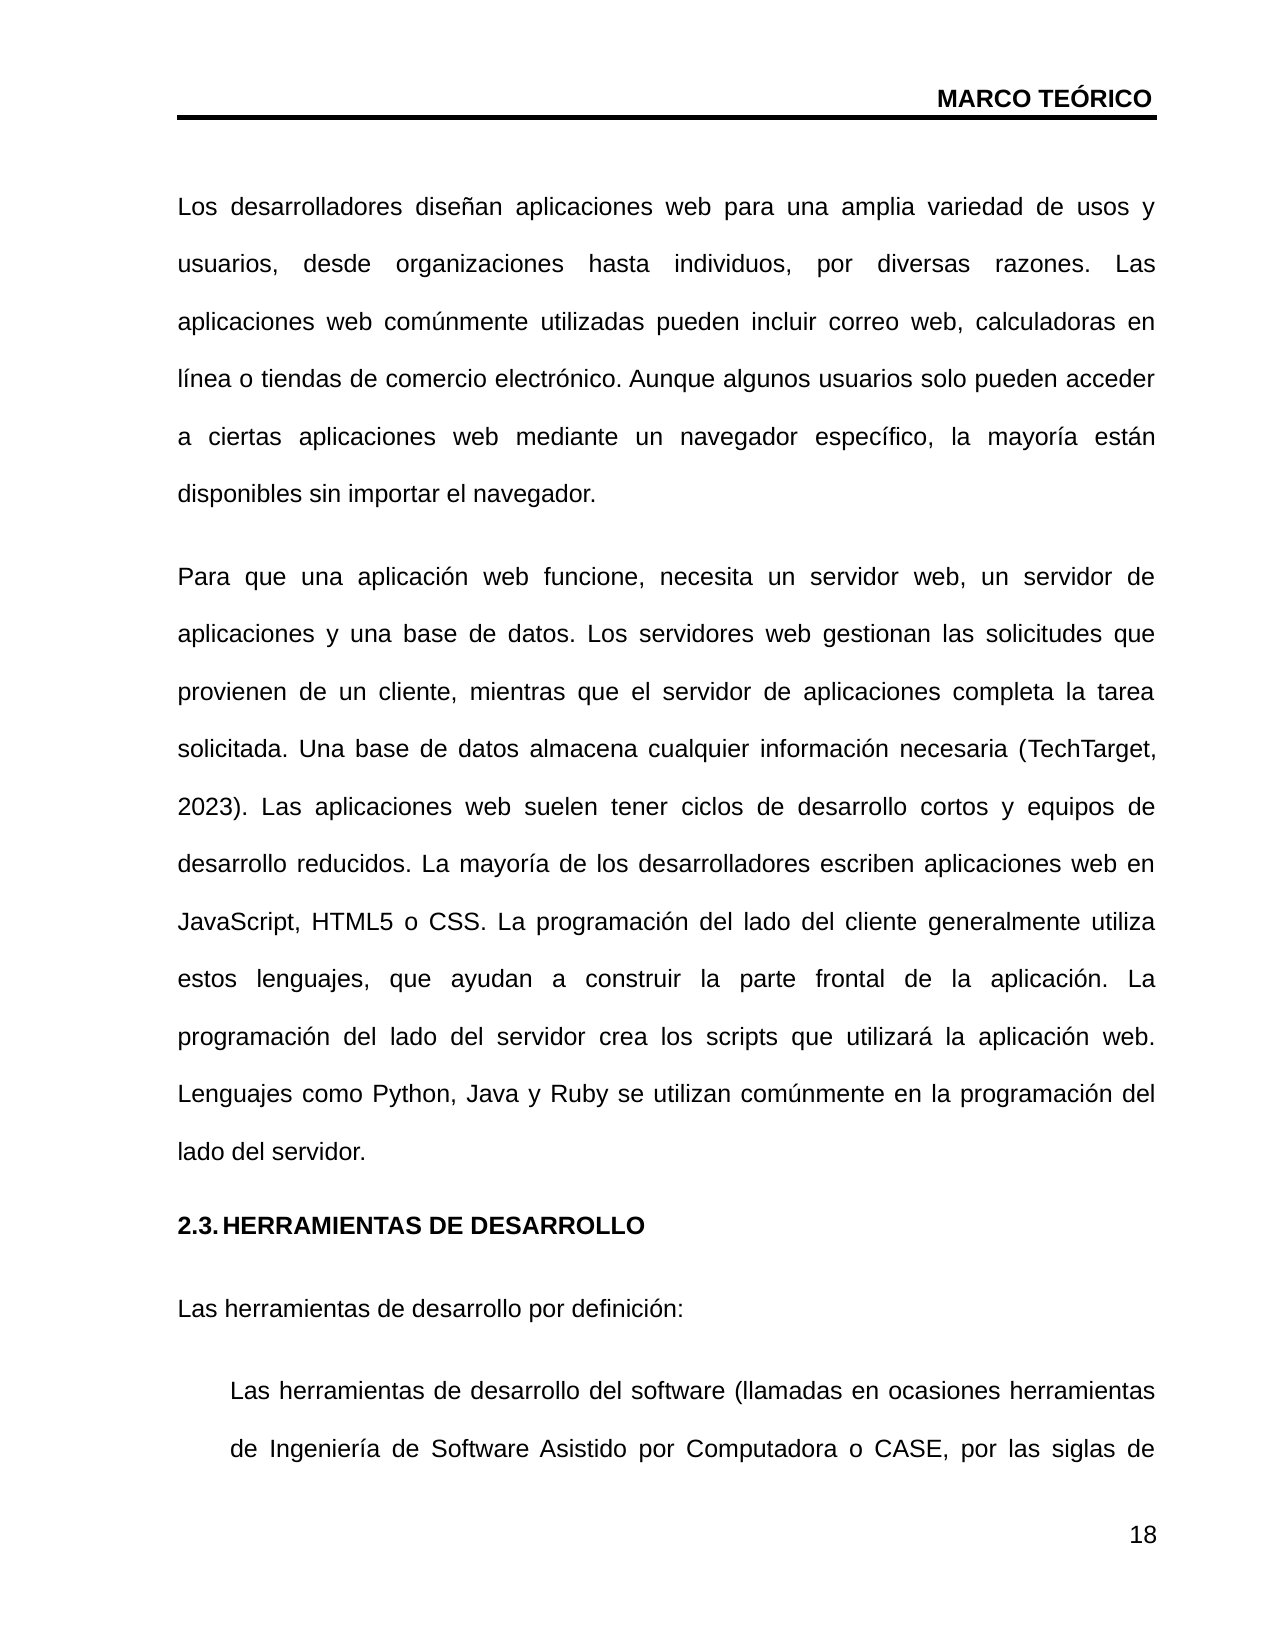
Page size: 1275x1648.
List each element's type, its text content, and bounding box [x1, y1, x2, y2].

text Las herramientas de desarrollo por definición: [177, 1294, 1157, 1322]
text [230, 1376, 1157, 1462]
subtitle HERRAMIENTAS DE DESARROLLO [177, 1211, 1157, 1240]
text Para que una aplicación web funcione, necesita un servidor web, un servidor de aplicaciones y una base de datos. Los servidores web gestionan las solicitudes que provienen de un cliente, mientras que el servidor de aplicaciones completa la tarea solicitada. Una base de datos almacena cualquier información necesaria (TechTarget, 2023). Las aplicaciones web suelen tener ciclos de desarrollo cortos y equipos de desarrollo reducidos. La mayoría de los desarrolladores escriben aplicaciones web en JavaScript, HTML5 o CSS. La programación del lado del cliente generalmente utiliza estos lenguajes, que ayudan a construir la parte frontal de la aplicación. La programación del lado del servidor crea los scripts que utilizará la aplicación web. Lenguajes como Python, Java y Ruby se utilizan comúnmente en la programación del lado del servidor. [177, 562, 1157, 1166]
text Los desarrolladores diseñan aplicaciones web para una amplia variedad de usos y usuarios, desde organizaciones hasta individuos, por diversas razones. Las aplicaciones web comúnmente utilizadas pueden incluir correo web, calculadoras en línea o tiendas de comercio electrónico. Aunque algunos usuarios solo pueden acceder a ciertas aplicaciones web mediante un navegador específico, la mayoría están disponibles sin importar el navegador. [177, 192, 1157, 508]
